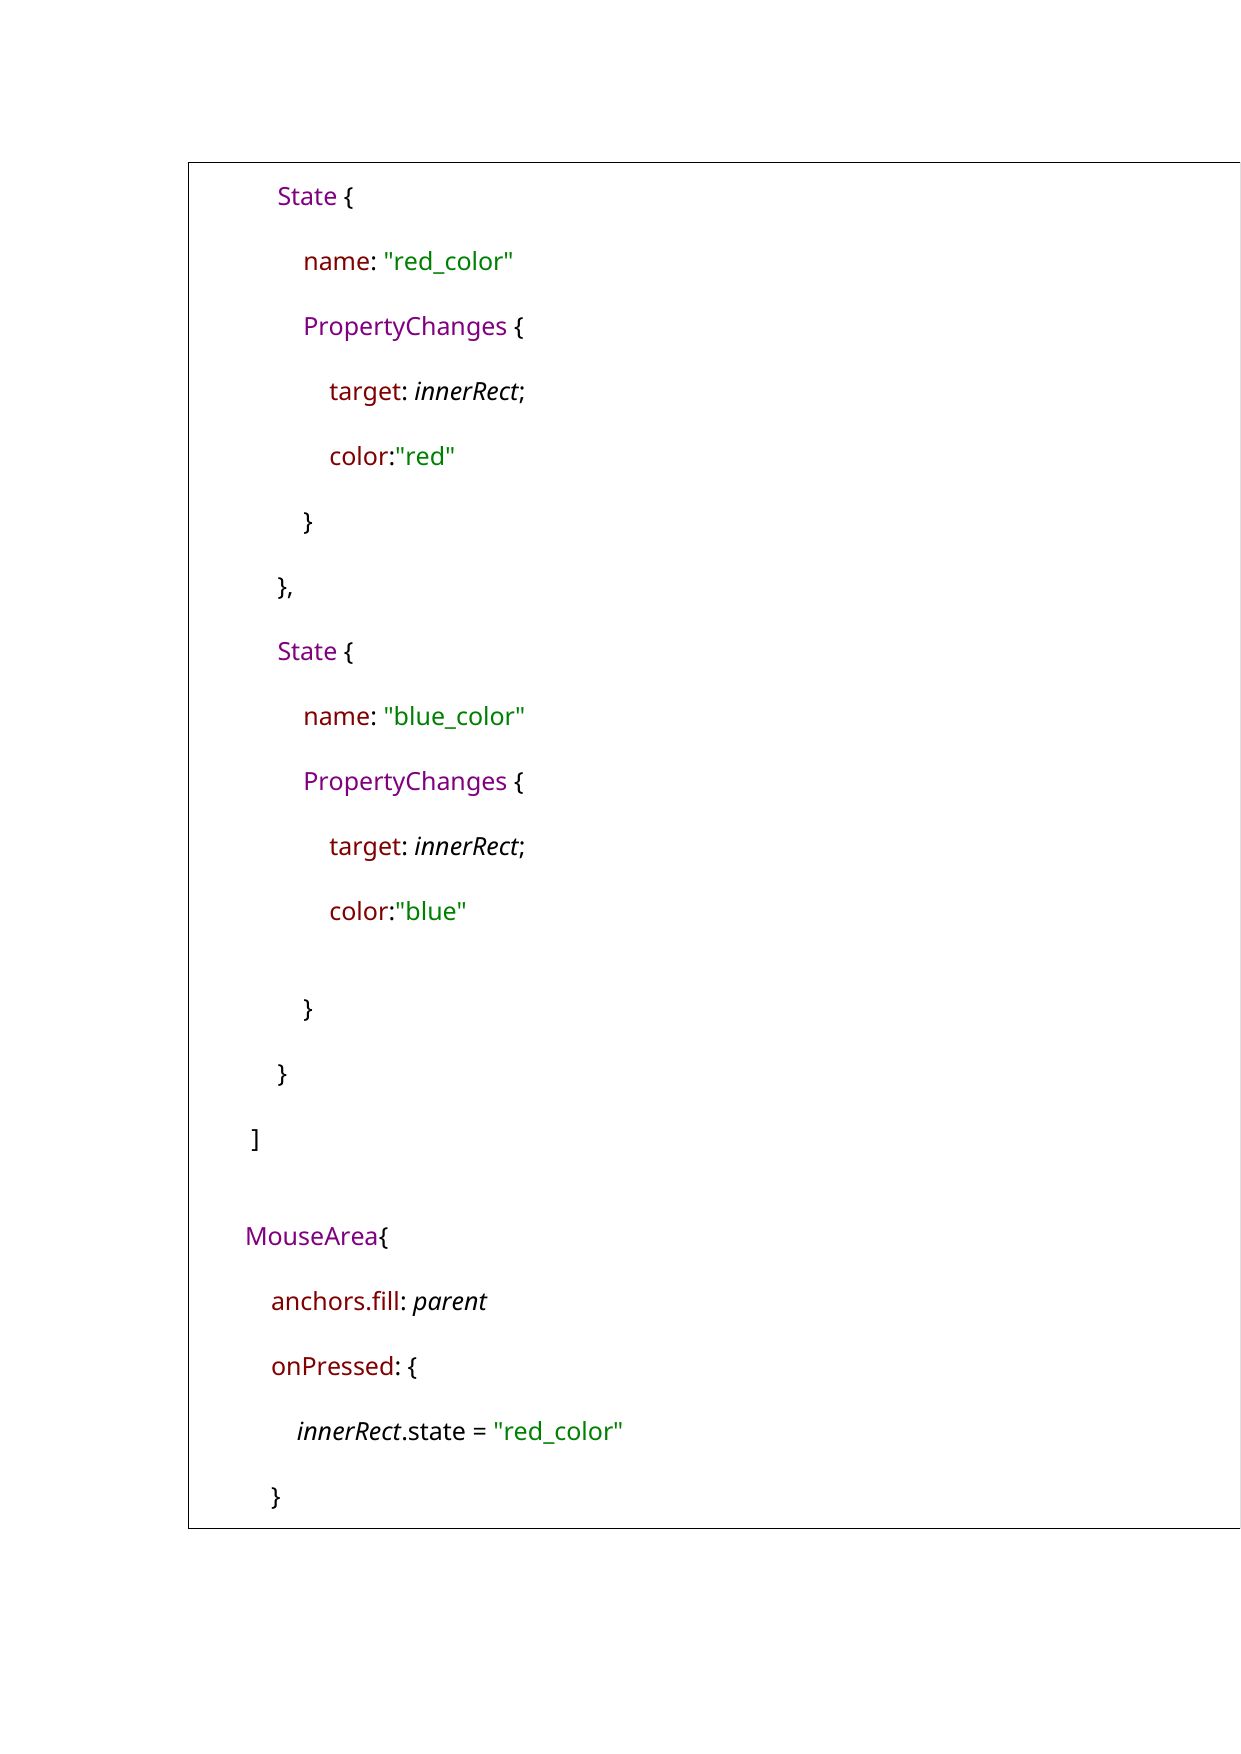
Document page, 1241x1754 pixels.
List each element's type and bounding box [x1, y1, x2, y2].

table_header [189, 163, 1240, 1528]
